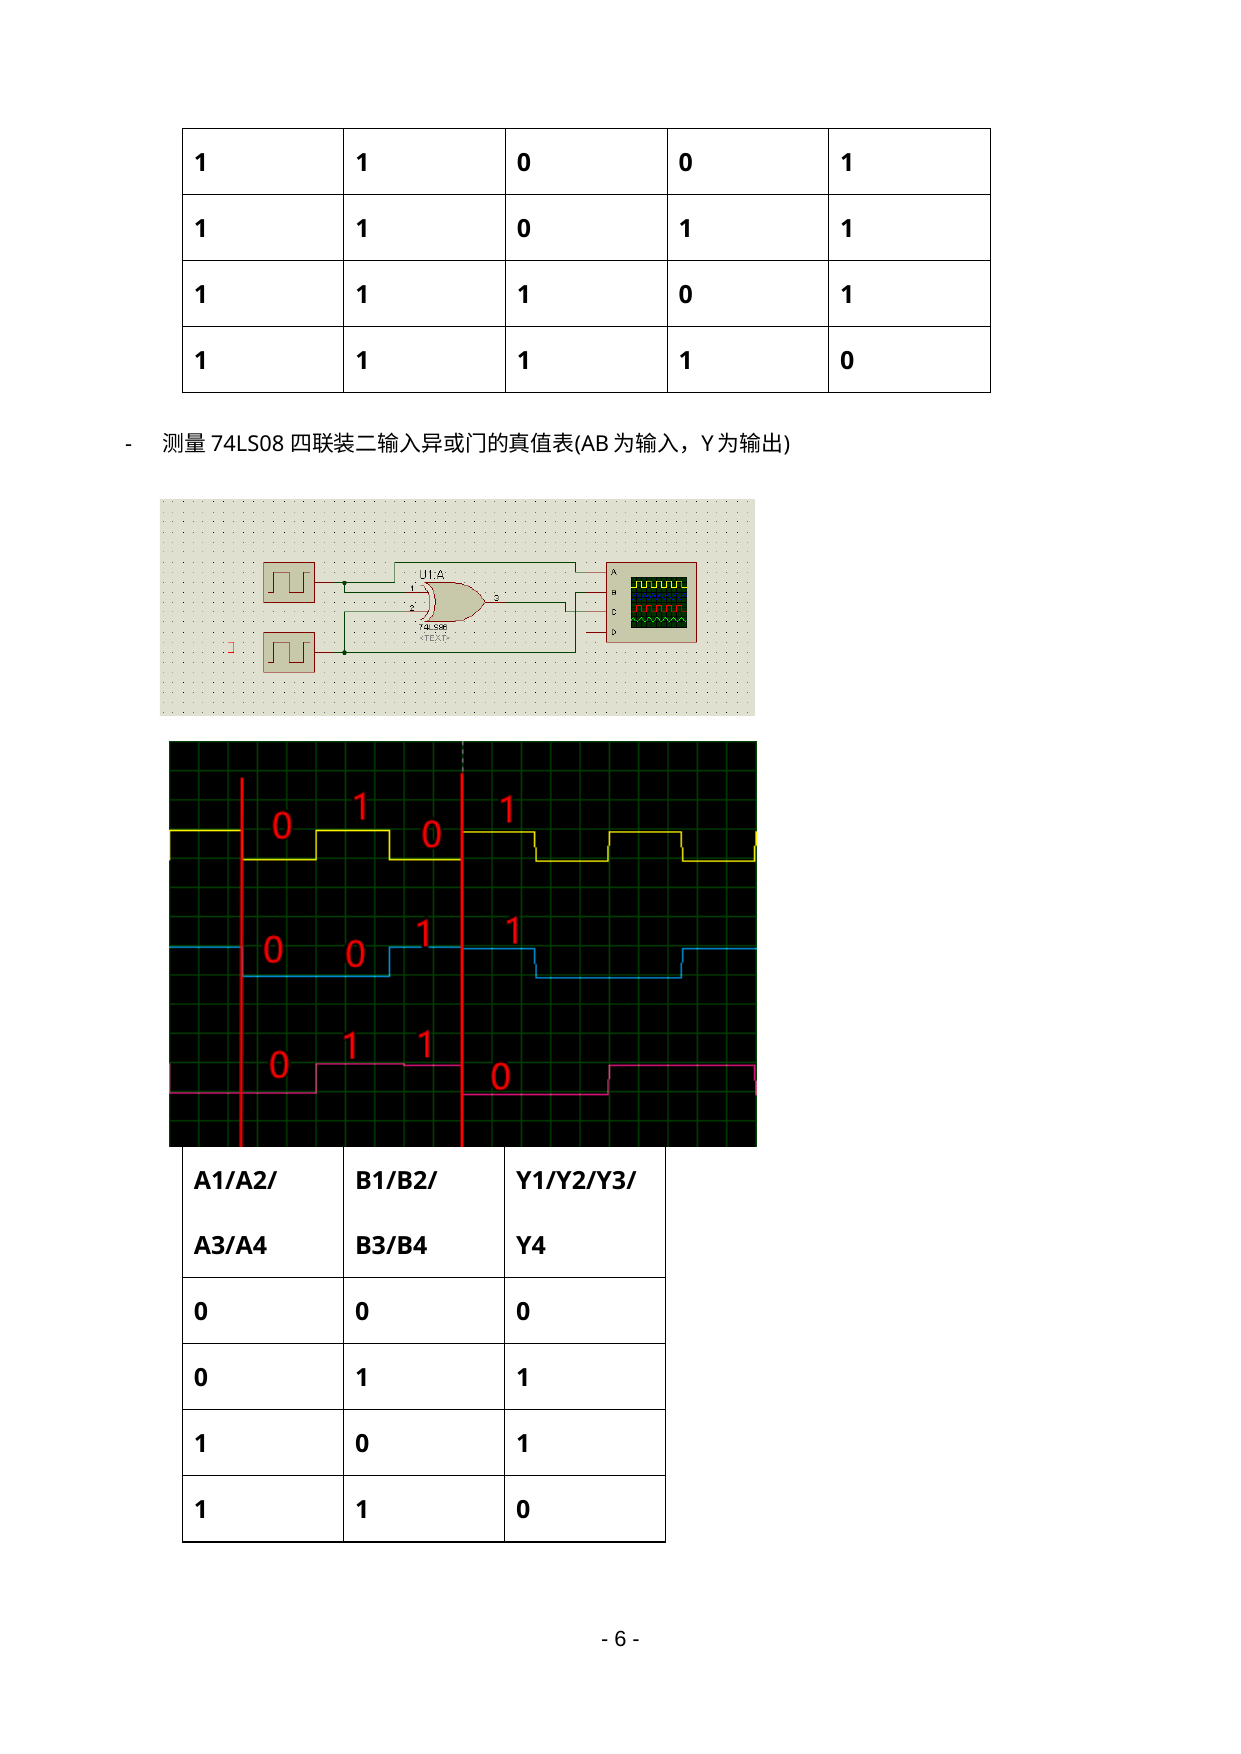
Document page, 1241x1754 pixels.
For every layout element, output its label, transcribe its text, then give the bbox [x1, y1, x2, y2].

table_cell 1 [344, 1344, 504, 1409]
table_cell 1 [344, 129, 505, 194]
table_cell 1 [344, 1476, 504, 1541]
table_cell 1 [829, 261, 990, 326]
table_cell 1 [183, 195, 343, 260]
picture [159, 499, 755, 716]
table_cell 0 [668, 261, 828, 326]
table_cell 1 [183, 1410, 343, 1475]
table_cell 0 [668, 129, 828, 194]
table_cell 1 [344, 261, 505, 326]
picture [169, 741, 757, 1147]
table_cell 1 [668, 195, 828, 260]
table_cell 1 [668, 327, 828, 392]
table_header Y1/Y2/Y3/Y4 [505, 1147, 665, 1277]
table_cell 1 [829, 129, 990, 194]
table_cell 1 [183, 129, 343, 194]
table_header A1/A2/A3/A4 [183, 1147, 343, 1277]
table_cell 0 [344, 1410, 504, 1475]
table_cell 1 [506, 261, 667, 326]
table_cell 0 [505, 1476, 665, 1541]
table_cell 1 [183, 261, 343, 326]
table_cell 0 [829, 327, 990, 392]
table_cell 1 [829, 195, 990, 260]
table_cell 0 [183, 1344, 343, 1409]
table_cell 1 [505, 1410, 665, 1475]
table_cell 0 [505, 1278, 665, 1343]
table_cell 0 [506, 129, 667, 194]
table_cell 1 [344, 327, 505, 392]
table_cell 0 [183, 1278, 343, 1343]
table_cell 0 [344, 1278, 504, 1343]
table_cell 0 [506, 195, 667, 260]
table_header B1/B2/B3/B4 [344, 1147, 504, 1277]
table_cell 1 [183, 1476, 343, 1541]
table_cell 1 [183, 327, 343, 392]
table_cell 1 [505, 1344, 665, 1409]
list 测量74LS08 四联装二输入异或门的真值表(AB为输入，Y为输出) [125, 425, 1115, 458]
table_cell 1 [344, 195, 505, 260]
table_cell 1 [506, 327, 667, 392]
